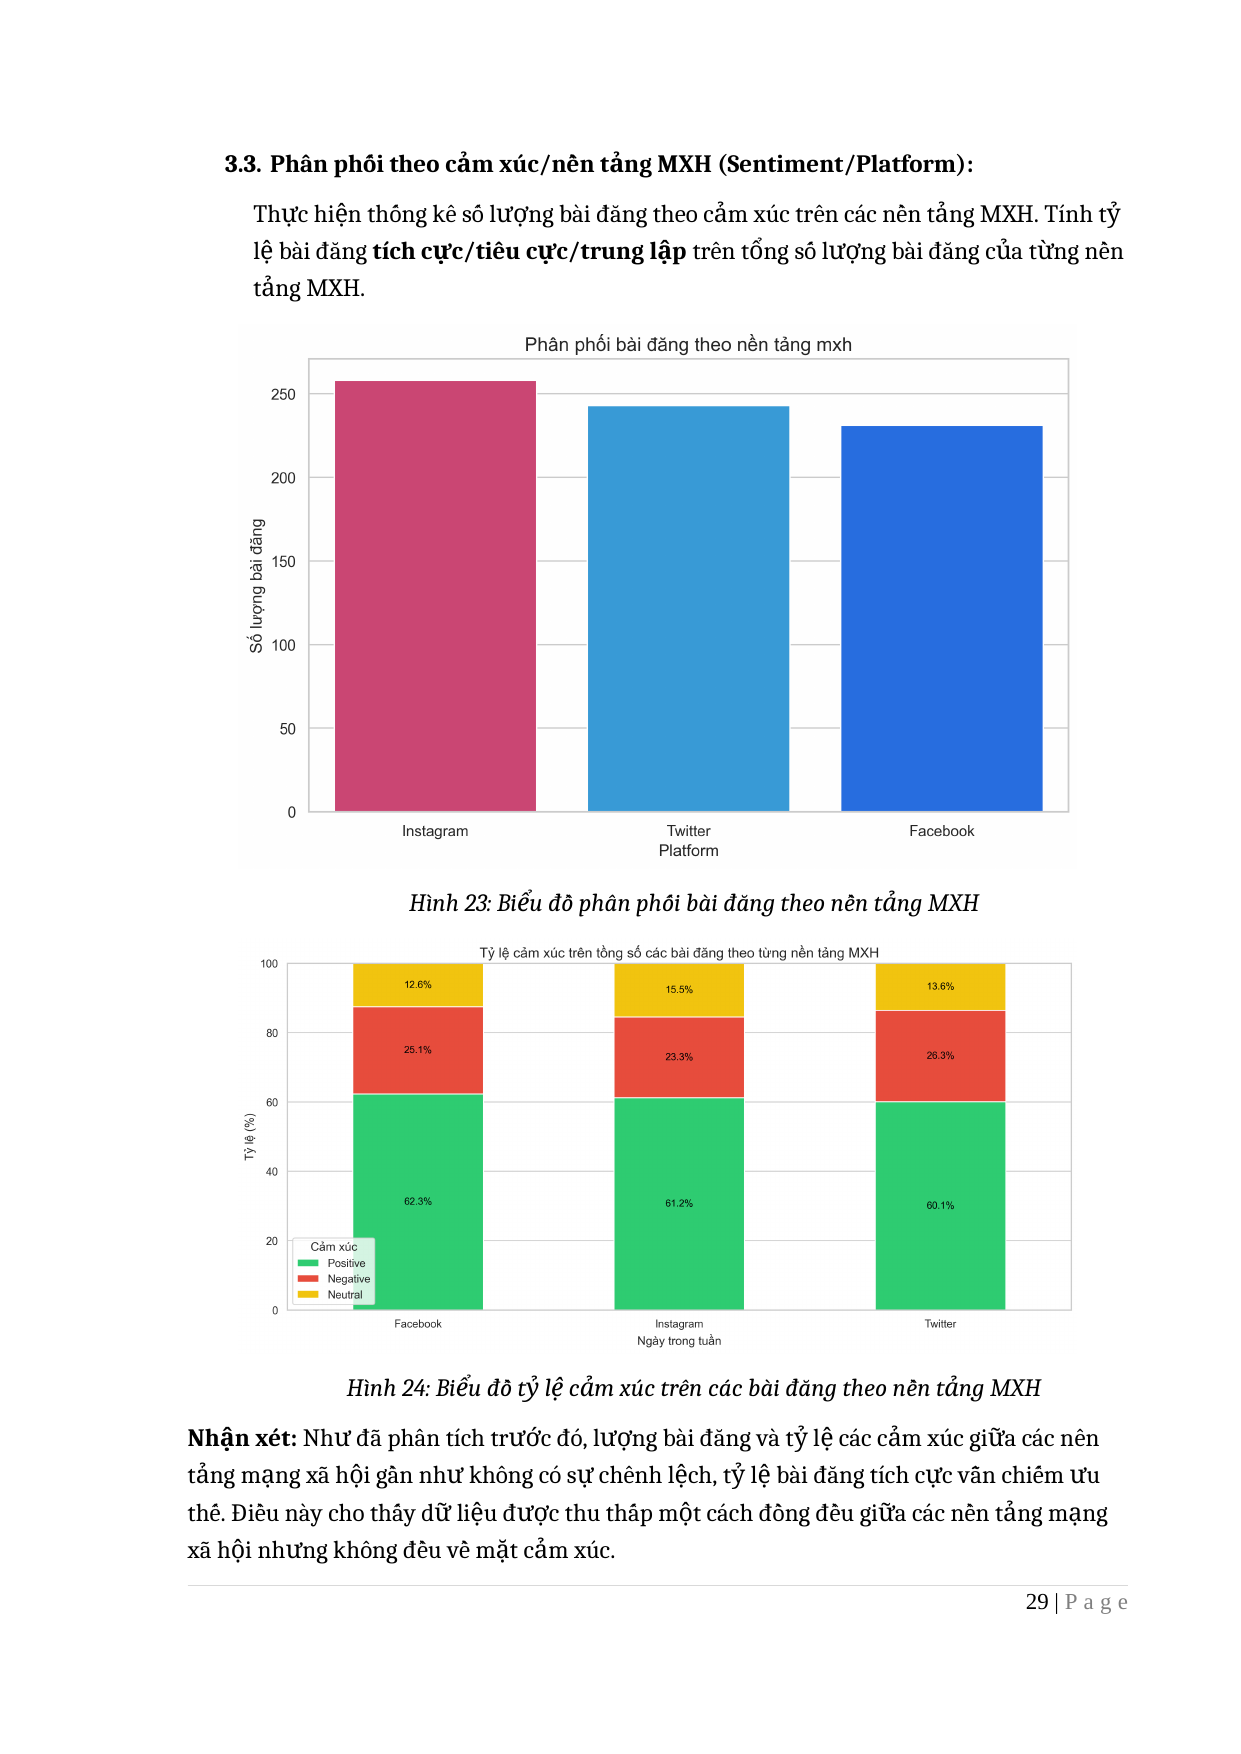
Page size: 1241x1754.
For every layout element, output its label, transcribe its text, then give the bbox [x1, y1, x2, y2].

list Phân phối theo cảm xúc/nền tảng MXH (Sentiment/Platform): [225, 150, 1128, 179]
text Hình 24: Biểu đồ tỷ lệ cảm xúc trên các bài đăng theo nền tảng MXH [187, 1374, 1128, 1403]
text Thực hiện thống kê số lượng bài đăng theo cảm xúc trên các nền tảng MXH. Tính tỷ lệ bài đăng tích cực/tiêu cực/trung lập trên tổng số lượng bài đăng của từng nền tảng MXH. [253, 200, 1128, 303]
picture [237, 324, 1078, 869]
picture [237, 938, 1078, 1354]
text Nhận xét: Như đã phân tích trước đó, lượng bài đăng và tỷ lệ các cảm xúc giữa các nên tảng mạng xã hội gần như không có sự chênh lệch, tỷ lệ bài đăng tích cực vẫn chiếm ưu thế. Điều này cho thấy dữ liệu được thu thấp một cách đồng đều giữa các nền tảng mạng xã hội nhưng không đều về mặt cảm xúc. [187, 1424, 1128, 1565]
text Hình 23: Biểu đồ phân phối bài đăng theo nền tảng MXH [187, 889, 1128, 917]
